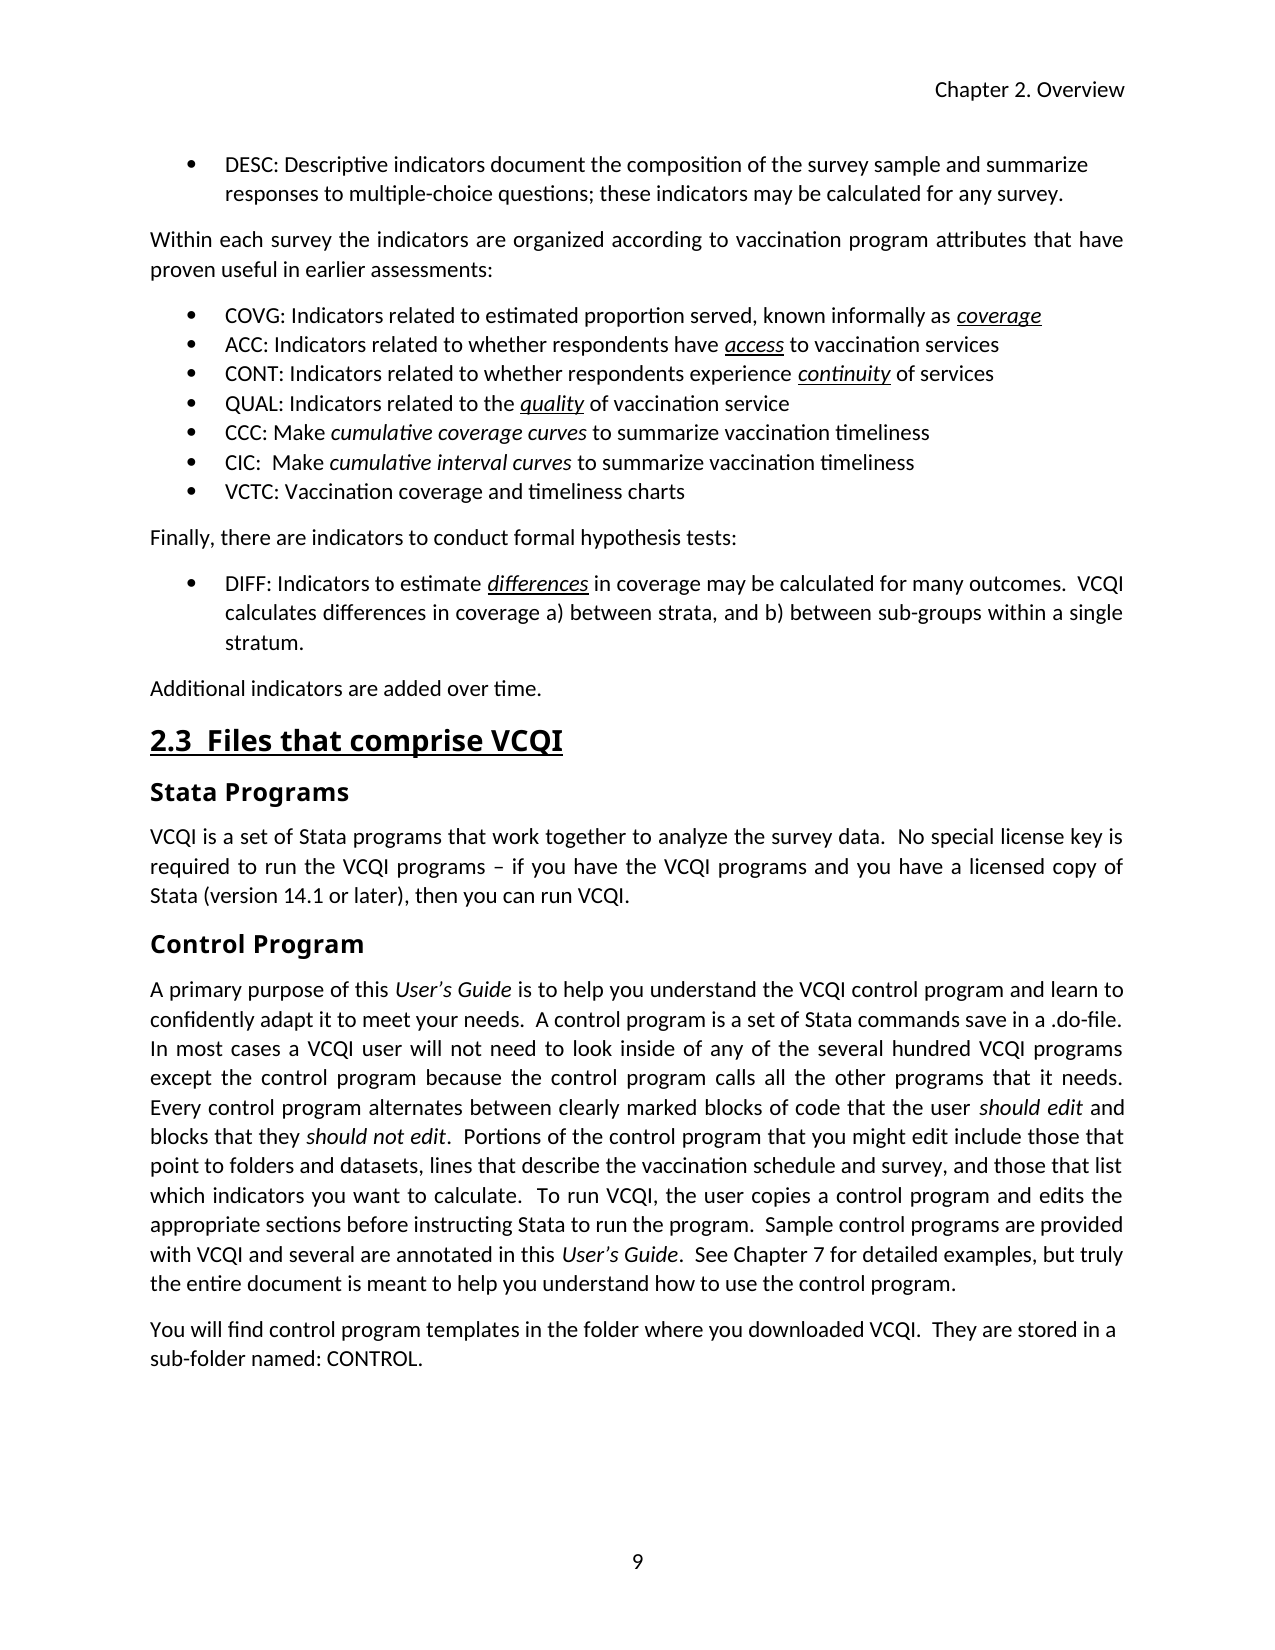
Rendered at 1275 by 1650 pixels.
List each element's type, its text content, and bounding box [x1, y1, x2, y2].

text A primary purpose of this User’s Guide is to help you understand the VCQI control program and learn to confidently adapt it to meet your needs. A control program is a set of Stata commands save in a .do-file. In most cases a VCQI user will not need to look inside of any of the several hundred VCQI programs except the control program because the control program calls all the other programs that it needs. Every control program alternates between clearly marked blocks of code that the user should edit and blocks that they should not edit. Portions of the control program that you might edit include those that point to folders and datasets, lines that describe the vaccination schedule and survey, and those that list which indicators you want to calculate. To run VCQI, the user copies a control program and edits the appropriate sections before instructing Stata to run the program. Sample control programs are provided with VCQI and several are annotated in this User’s Guide. See Chapter 7 for detailed examples, but truly the entire document is meant to help you understand how to use the control program. [150, 975, 1125, 1297]
subtitle Control Program [150, 927, 1125, 961]
text Additional indicators are added over time. [150, 674, 1125, 702]
list DESC: Descriptive indicators document the composition of the survey sample and summarize responses to multiple-choice questions; these indicators may be calculated for any survey. [187, 150, 1125, 207]
subtitle 2.3 Files that comprise VCQI [150, 720, 1125, 760]
list CIC: Make cumulative interval curves to summarize vaccination timeliness [187, 448, 1125, 476]
list CCC: Make cumulative coverage curves to summarize vaccination timeliness [187, 418, 1125, 446]
text Within each survey the indicators are organized according to vaccination program attributes that have proven useful in earlier assessments: [150, 225, 1125, 283]
text VCQI is a set of Stata programs that work together to analyze the survey data. No special license key is required to run the VCQI programs – if you have the VCQI programs and you have a licensed copy of Stata (version 14.1 or later), then you can run VCQI. [150, 822, 1125, 909]
list CONT: Indicators related to whether respondents experience continuity of services [187, 359, 1125, 388]
subtitle Stata Programs [150, 774, 1125, 808]
list DIFF: Indicators to estimate differences in coverage may be calculated for many outcomes. VCQI calculates differences in coverage a) between strata, and b) between sub-groups within a single stratum. [187, 569, 1125, 656]
text Finally, there are indicators to conduct formal hypothesis tests: [150, 523, 1125, 551]
list ACC: Indicators related to whether respondents have access to vaccination services [187, 330, 1125, 358]
list VCTC: Vaccination coverage and timeliness charts [187, 477, 1125, 505]
list QUAL: Indicators related to the quality of vaccination service [187, 389, 1125, 417]
text You will find control program templates in the folder where you downloaded VCQI. They are stored in a sub-folder named: CONTROL. [150, 1315, 1125, 1373]
list COVG: Indicators related to estimated proportion served, known informally as coverage [187, 301, 1125, 329]
